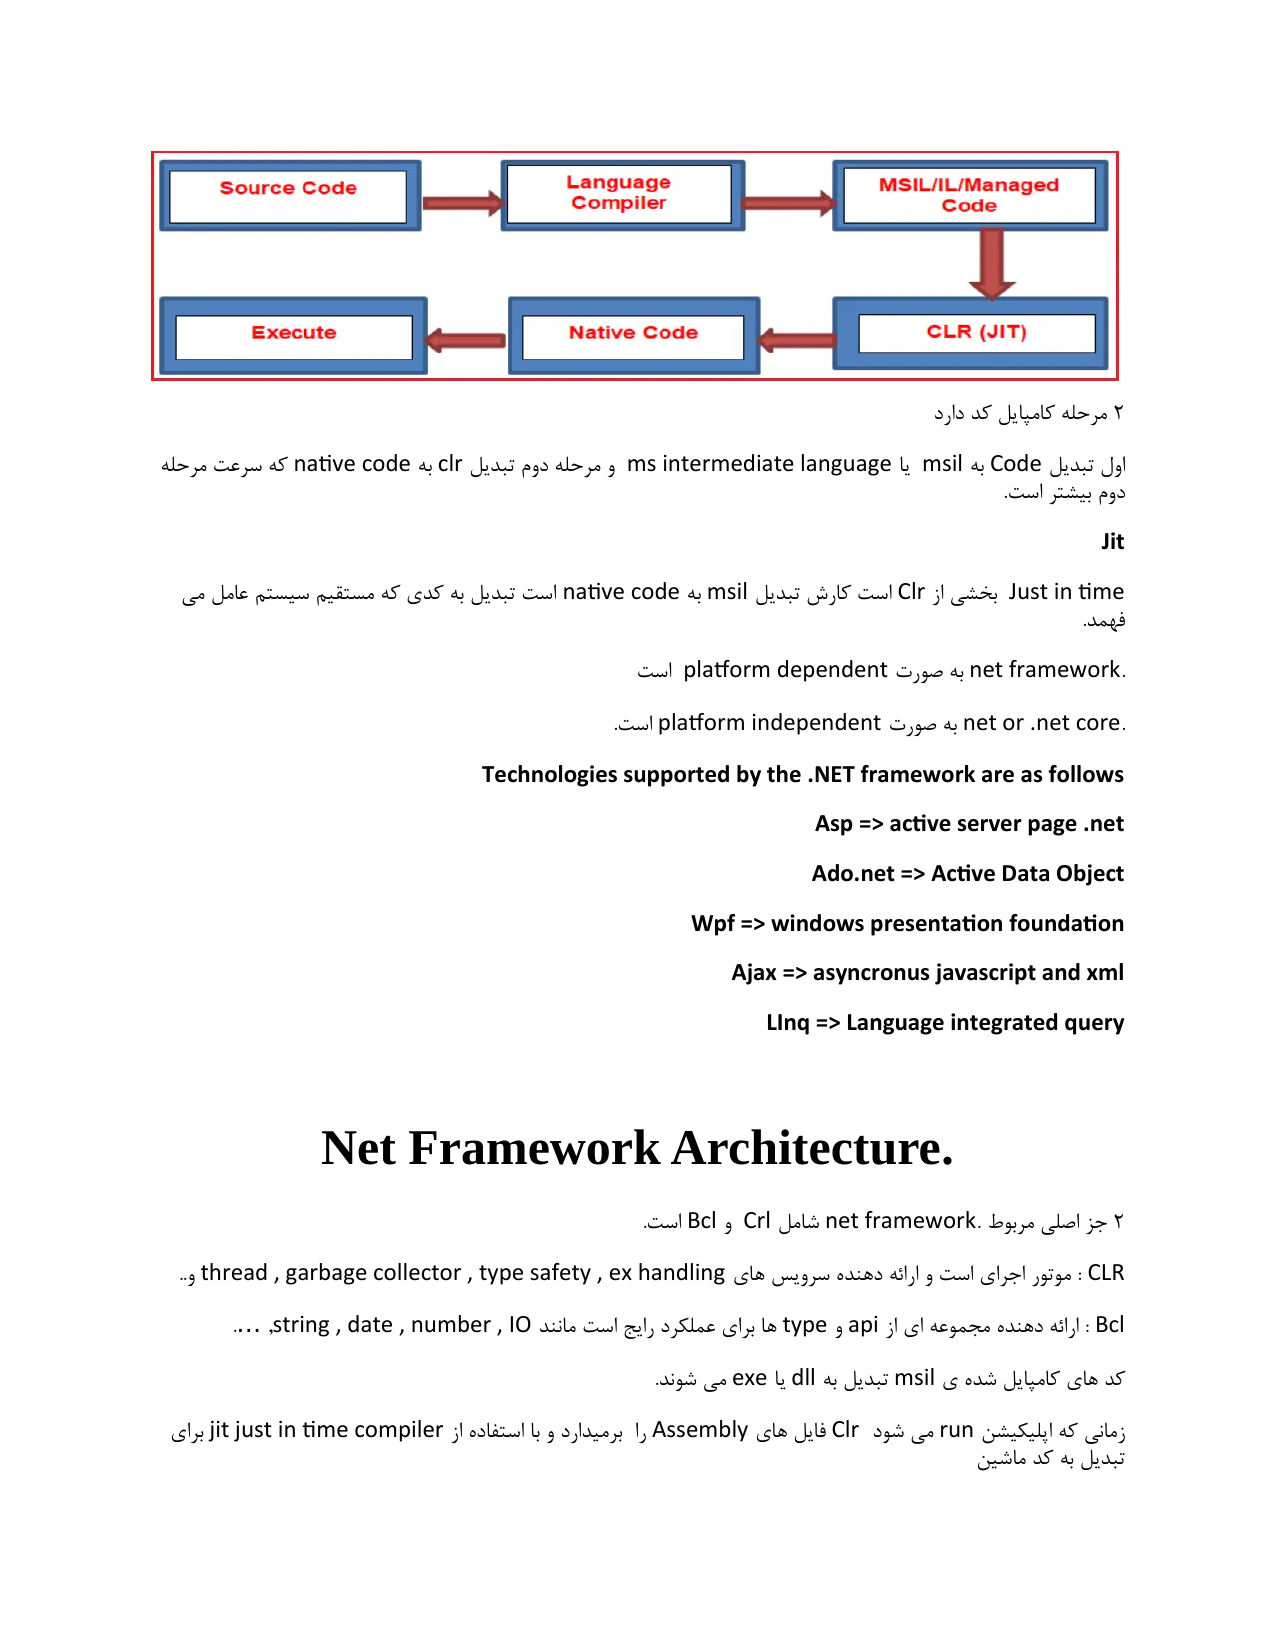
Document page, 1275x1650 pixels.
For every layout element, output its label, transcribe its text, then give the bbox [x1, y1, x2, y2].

text LInq => Language integrated query [150, 1006, 1125, 1036]
text 2 مرحله کامپایل کد دارد [150, 403, 1125, 428]
text Jit [150, 525, 1125, 556]
text Asp => active server page .net [150, 807, 1125, 838]
text Technologies supported by the .NET framework are as follows [150, 758, 1125, 788]
text زمانی که اپلیکیشن run می شود Clr فایل های Assembly را برمیدارد و با استفاده از jit just in time compiler برای تبدیل به کد ماشین [150, 1413, 1125, 1473]
text 2 جز اصلی مربوط .net framework شامل Crl و Bcl است. [150, 1204, 1125, 1237]
text کد های کامپایل شده ی msil تبدیل به dll یا exe می شوند. [150, 1361, 1125, 1394]
text Wpf => windows presentation foundation [150, 907, 1125, 937]
text CLR : موتور اجرای است و ارائه دهنده سرویس های thread , garbage collector , type safety , ex handling و.. [150, 1256, 1125, 1289]
text اول تبدیل Code به msil یا ms intermediate language و مرحله دوم تبدیل clr به native code که سرعت مرحله دوم بیشتر است. [150, 447, 1125, 507]
text Ado.net => Active Data Object [150, 857, 1125, 888]
text Just in time بخشی از Clr است کارش تبدیل msil به native code است تبدیل به کدی که مستقیم سیستم عامل می فهمد. [150, 575, 1125, 635]
text .net or .net core به صورت platform independent است. [150, 706, 1125, 739]
subtitle .Net Framework Architecture [150, 1117, 1125, 1175]
text .net framework به صورت platform dependent است [150, 653, 1125, 686]
picture [150, 150, 1125, 385]
text Bcl : ارائه دهنده مجموعه ای از api و type ها برای عملکرد رایج است مانند string , date , number , IO, …. [150, 1308, 1125, 1341]
text Ajax => asyncronus javascript and xml [150, 956, 1125, 987]
